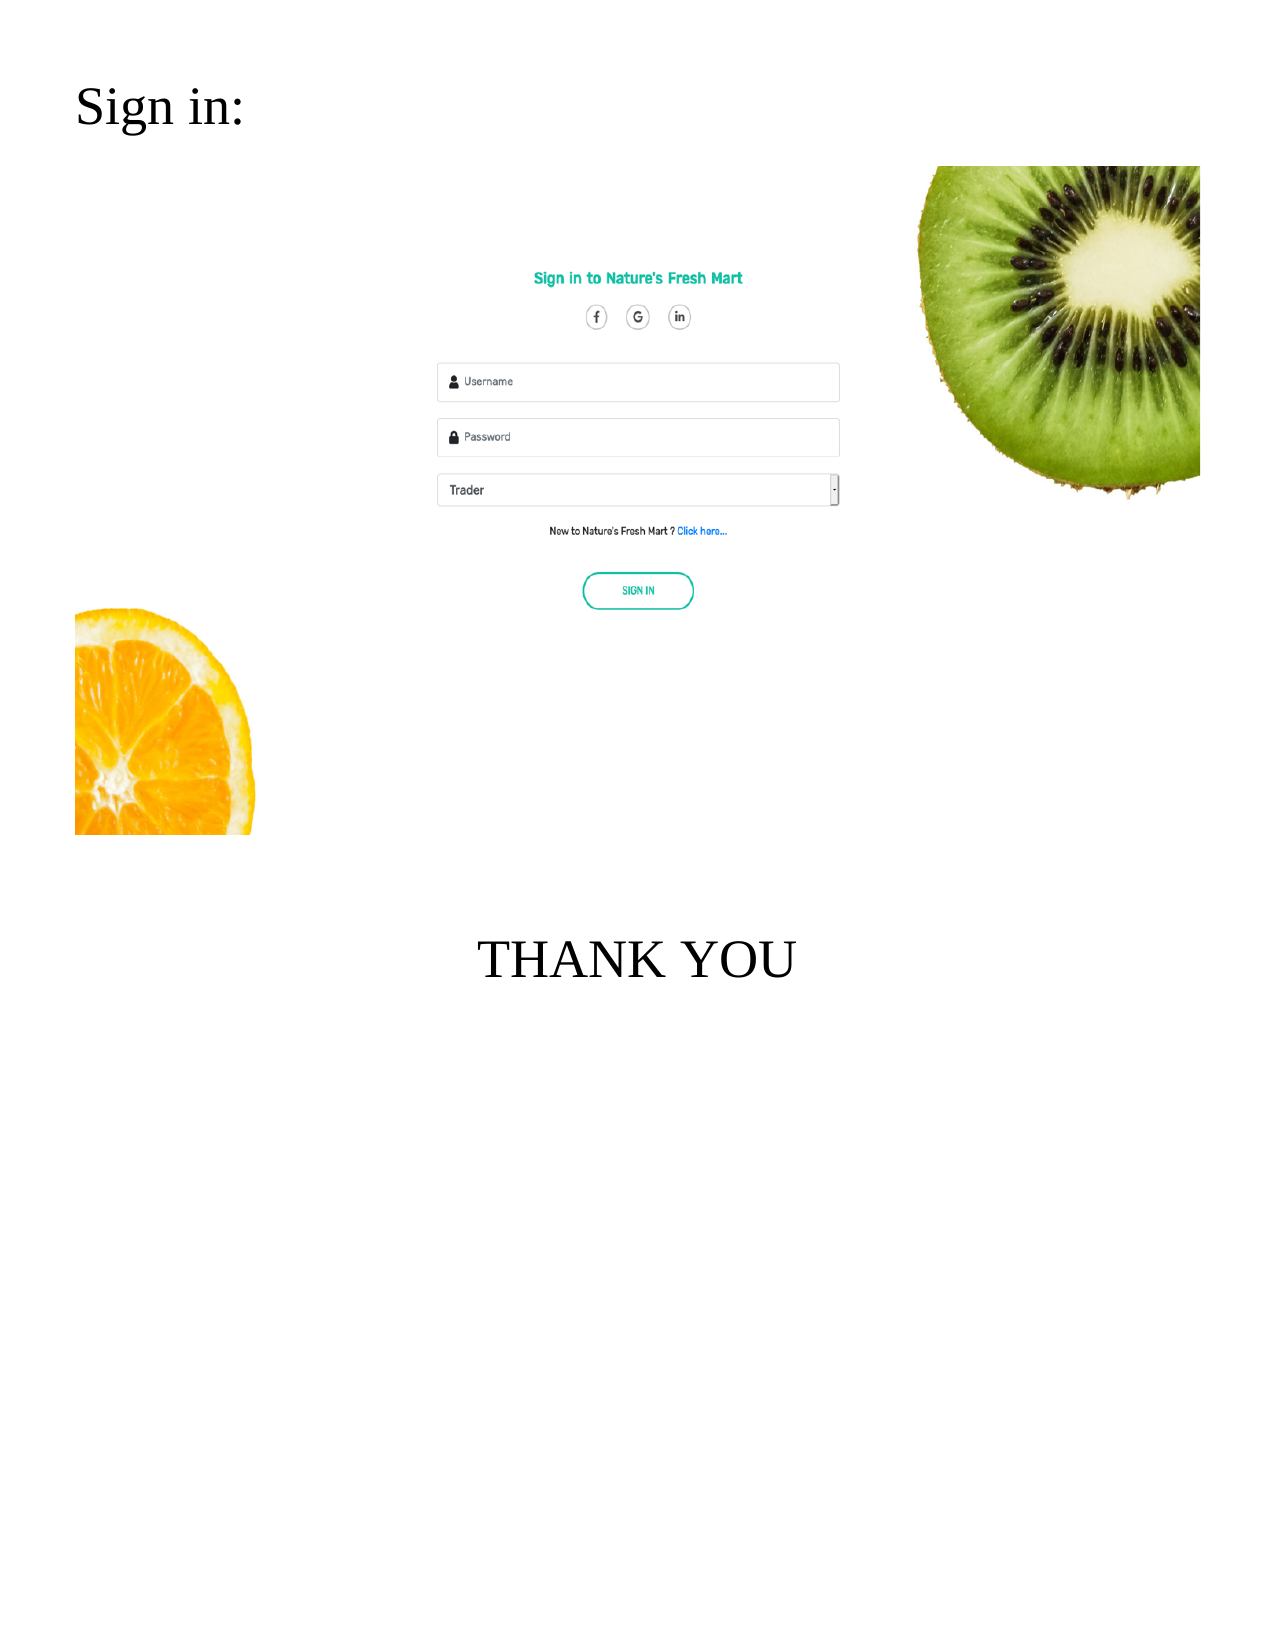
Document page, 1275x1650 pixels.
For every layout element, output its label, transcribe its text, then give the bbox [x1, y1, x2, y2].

text Sign in: [75, 73, 1200, 136]
text THANK YOU [75, 927, 1200, 989]
picture [75, 166, 1200, 835]
